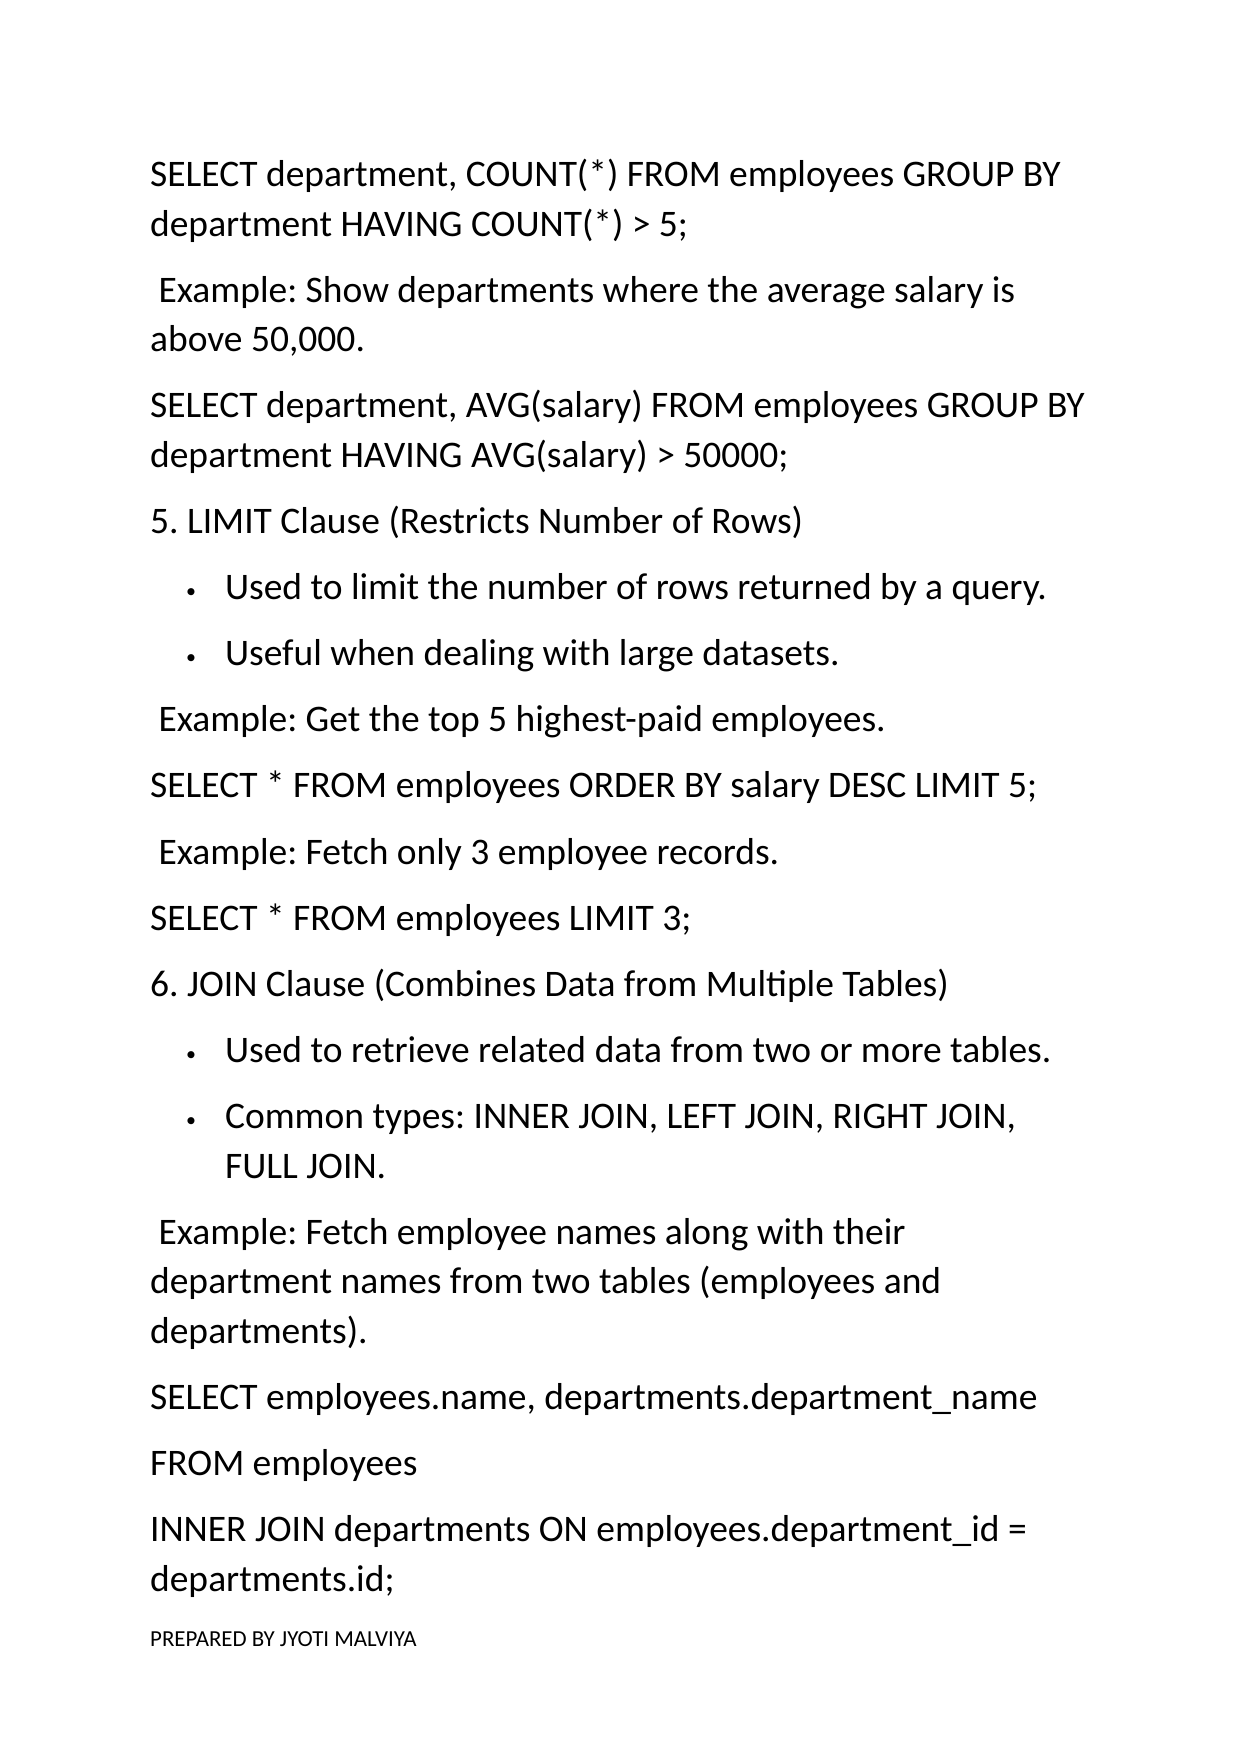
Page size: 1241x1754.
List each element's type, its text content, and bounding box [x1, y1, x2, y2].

text SELECT department, AVG(salary) FROM employees GROUP BY department HAVING AVG(salary) > 50000; [150, 381, 1090, 477]
text SELECT * FROM employees LIMIT 3; [150, 894, 1090, 939]
list Common types: INNER JOIN, LEFT JOIN, RIGHT JOIN, FULL JOIN. [187, 1092, 1090, 1187]
text FROM employees [150, 1439, 1090, 1485]
text Example: Fetch employee names along with their department names from two tables (employees and departments). [150, 1208, 1090, 1353]
text SELECT employees.name, departments.department_name [150, 1373, 1090, 1419]
text 5. LIMIT Clause (Restricts Number of Rows) [150, 497, 1090, 543]
list Useful when dealing with large datasets. [187, 629, 1090, 675]
text INNER JOIN departments ON employees.department_id = departments.id; [150, 1505, 1090, 1601]
text 6. JOIN Clause (Combines Data from Multiple Tables) [150, 960, 1090, 1006]
text Example: Fetch only 3 employee records. [150, 828, 1090, 873]
text SELECT * FROM employees ORDER BY salary DESC LIMIT 5; [150, 761, 1090, 807]
text Example: Show departments where the average salary is above 50,000. [150, 266, 1090, 361]
list Used to retrieve related data from two or more tables. [187, 1026, 1090, 1072]
text SELECT department, COUNT(*) FROM employees GROUP BY department HAVING COUNT(*) > 5; [150, 150, 1090, 245]
text Example: Get the top 5 highest-paid employees. [150, 695, 1090, 741]
list Used to limit the number of rows returned by a query. [187, 563, 1090, 609]
